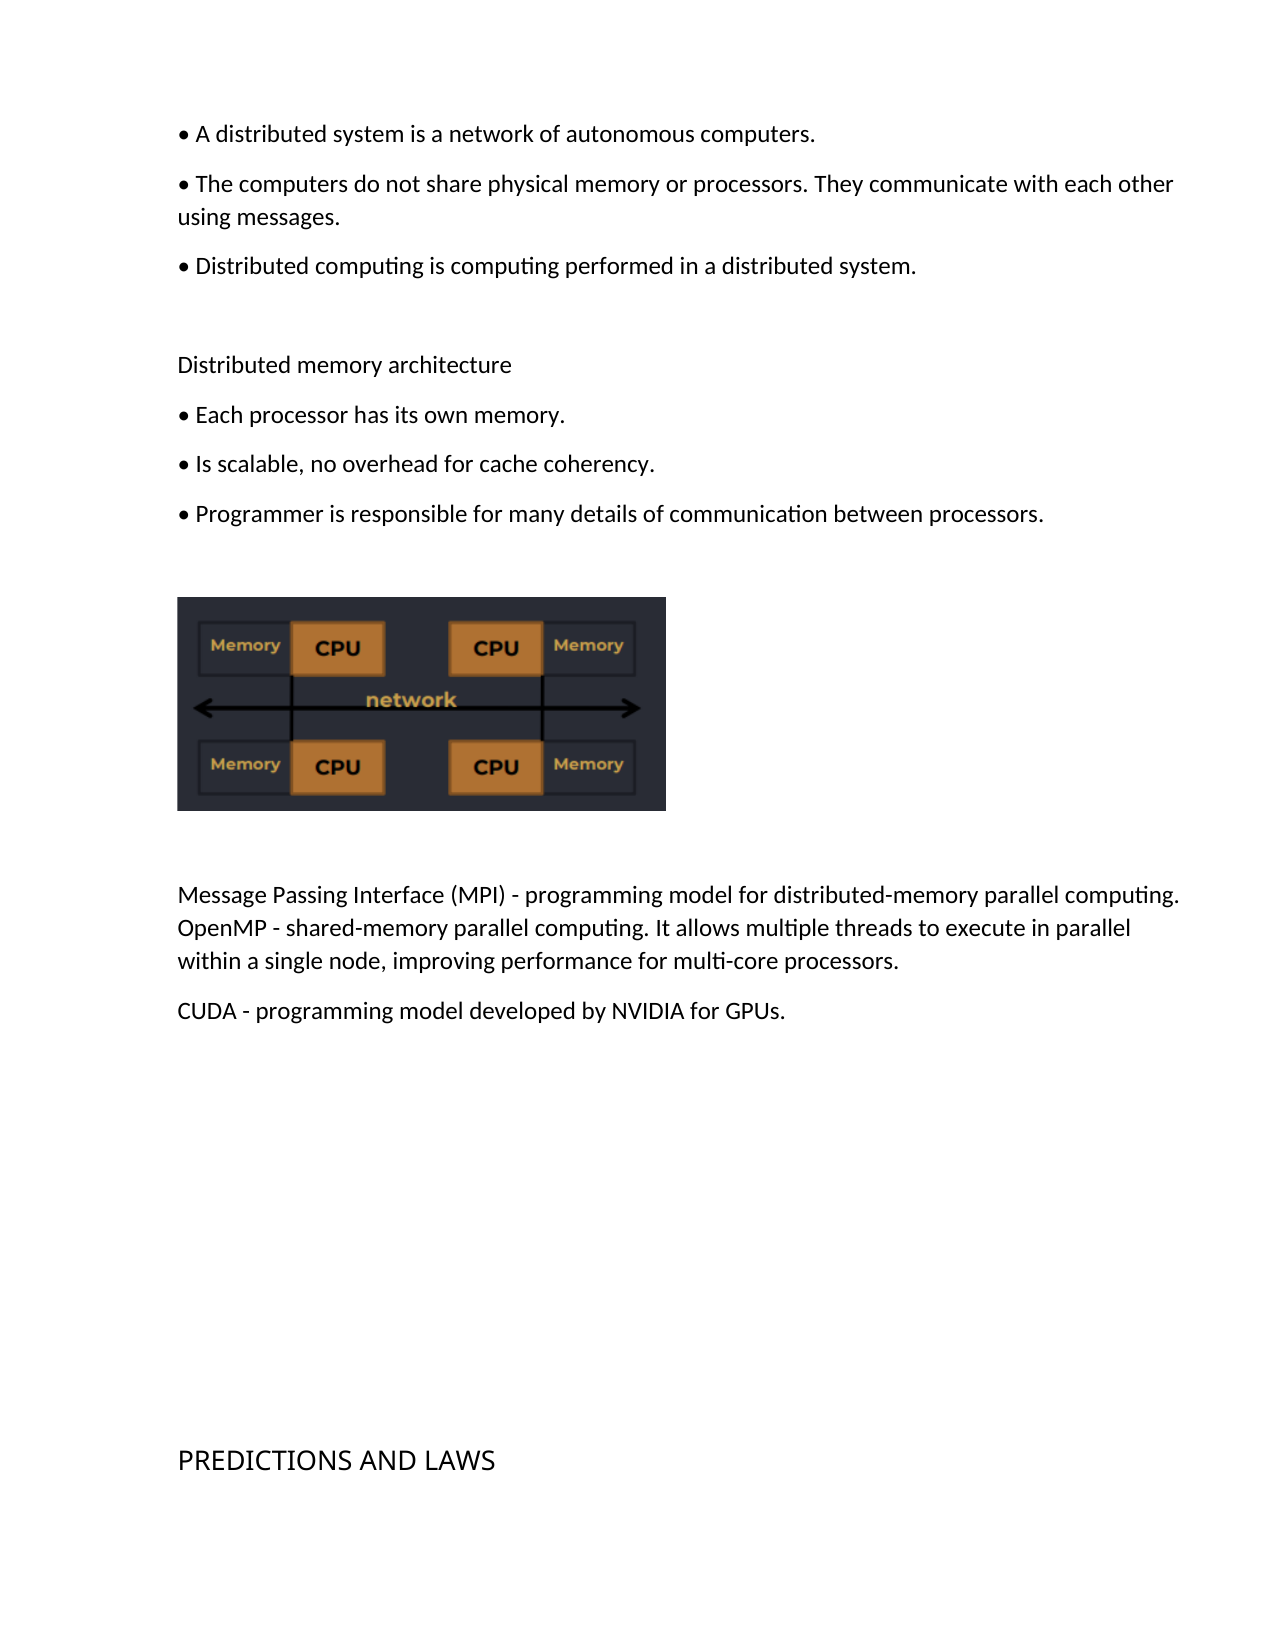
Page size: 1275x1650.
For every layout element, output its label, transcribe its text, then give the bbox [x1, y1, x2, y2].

text • Programmer is responsible for many details of communication between processors. [177, 498, 1186, 529]
text • A distributed system is a network of autonomous computers. [177, 118, 1186, 149]
text • Is scalable, no overhead for cache coherency. [177, 448, 1186, 479]
picture [177, 597, 666, 811]
text CUDA - programming model developed by NVIDIA for GPUs. [177, 995, 1186, 1025]
text Distributed memory architecture [177, 349, 1186, 380]
text • Each processor has its own memory. [177, 399, 1186, 429]
text Message Passing Interface (MPI) - programming model for distributed-memory parallel computing. OpenMP - shared-memory parallel computing. It allows multiple threads to execute in parallel within a single node, improving performance for multi-core processors. [177, 879, 1186, 976]
text • The computers do not share physical memory or processors. They communicate with each other using messages. [177, 168, 1186, 231]
subtitle PREDICTIONS AND LAWS [177, 1441, 1186, 1478]
text • Distributed computing is computing performed in a distributed system. [177, 250, 1186, 281]
